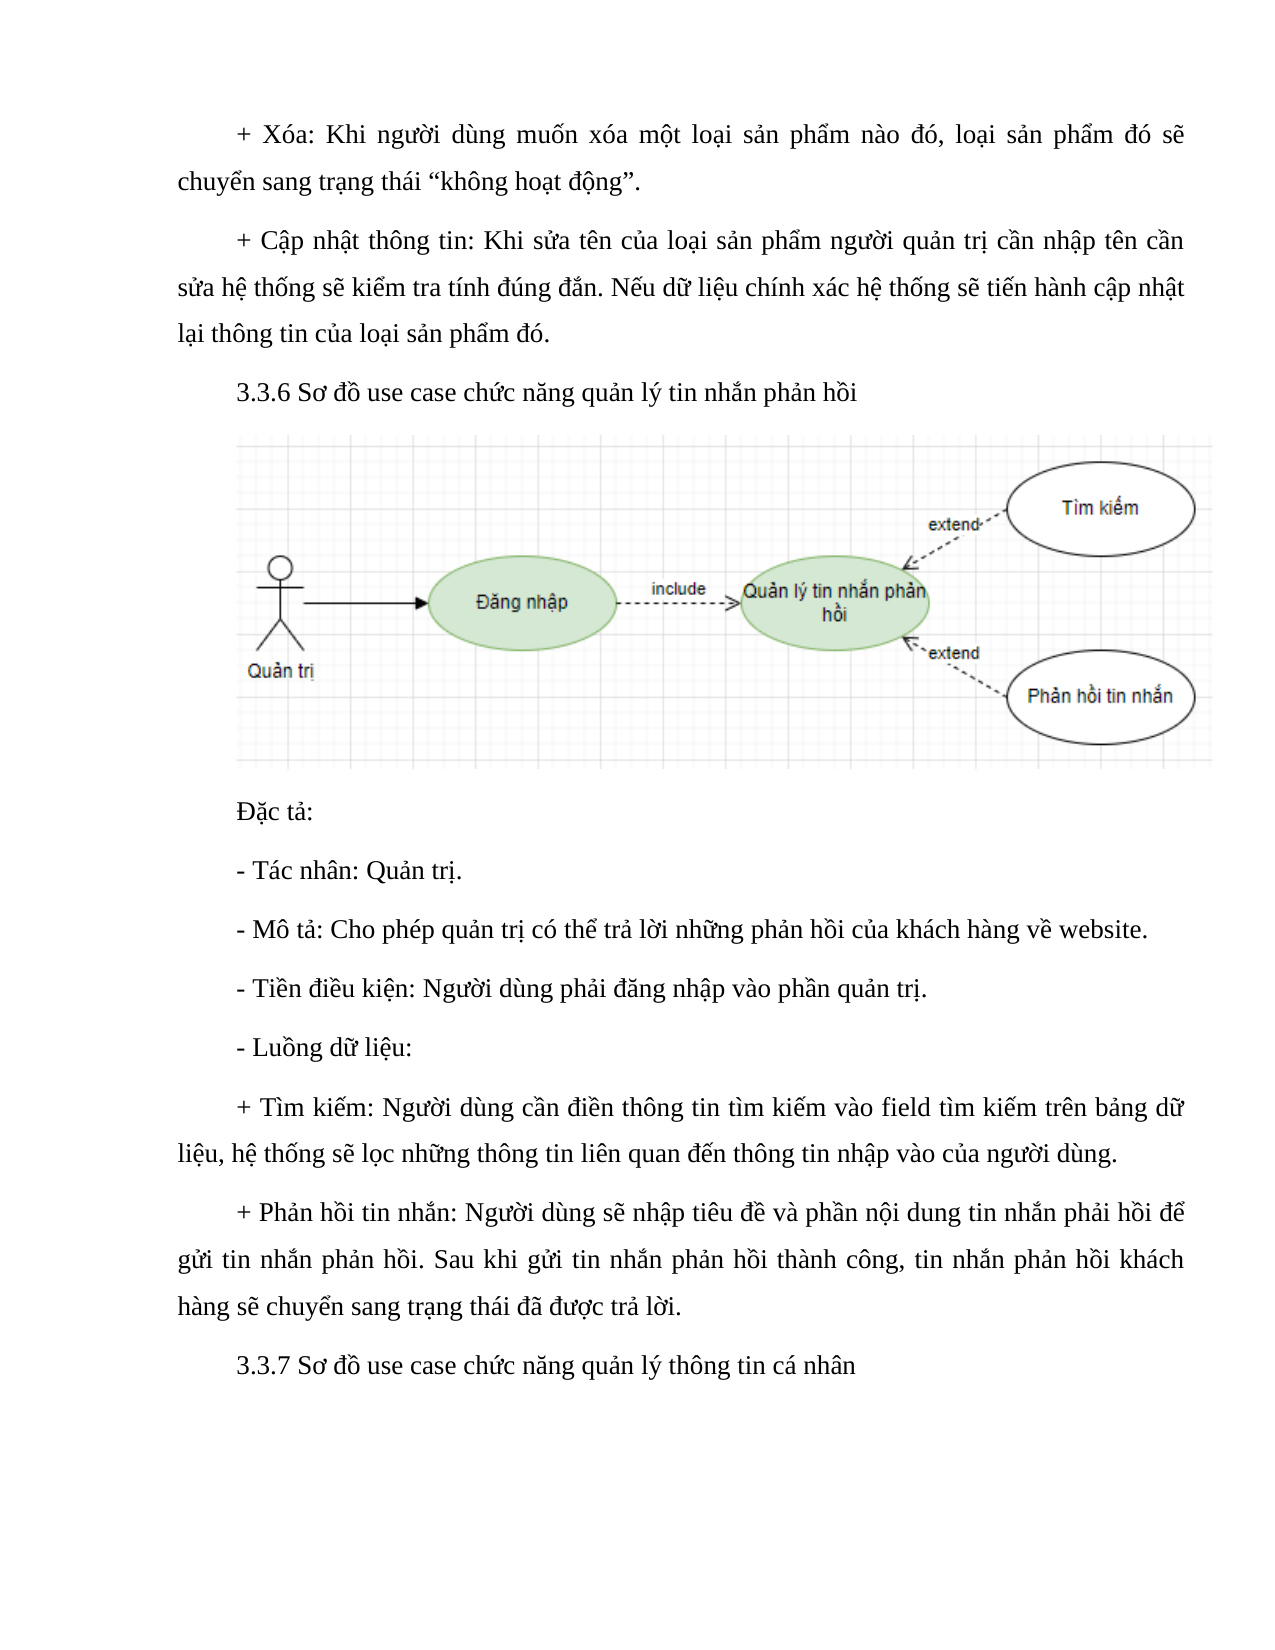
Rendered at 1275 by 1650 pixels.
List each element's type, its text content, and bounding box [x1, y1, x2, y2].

text + Tìm kiếm: Người dùng cần điền thông tin tìm kiếm vào field tìm kiếm trên bảng dữ liệu, hệ thống sẽ lọc những thông tin liên quan đến thông tin nhập vào của người dùng. [177, 1091, 1186, 1168]
text 3.3.6 Sơ đồ use case chức năng quản lý tin nhắn phản hồi [177, 376, 1186, 408]
text 3.3.7 Sơ đồ use case chức năng quản lý thông tin cá nhân [177, 1349, 1186, 1380]
picture [236, 435, 1213, 769]
text - Tác nhân: Quản trị. [177, 854, 1186, 885]
text - Luồng dữ liệu: [177, 1031, 1186, 1063]
text + Xóa: Khi người dùng muốn xóa một loại sản phẩm nào đó, loại sản phẩm đó sẽ chuyển sang trạng thái “không hoạt động”. [177, 118, 1186, 196]
text + Cập nhật thông tin: Khi sửa tên của loại sản phẩm người quản trị cần nhập tên cần sửa hệ thống sẽ kiểm tra tính đúng đắn. Nếu dữ liệu chính xác hệ thống sẽ tiến hành cập nhật lại thông tin của loại sản phẩm đó. [177, 224, 1186, 348]
text - Tiền điều kiện: Người dùng phải đăng nhập vào phần quản trị. [177, 972, 1186, 1003]
text - Mô tả: Cho phép quản trị có thể trả lời những phản hồi của khách hàng về website. [177, 913, 1186, 944]
text + Phản hồi tin nhắn: Người dùng sẽ nhập tiêu đề và phần nội dung tin nhắn phải hồi để gửi tin nhắn phản hồi. Sau khi gửi tin nhắn phản hồi thành công, tin nhắn phản hồi khách hàng sẽ chuyển sang trạng thái đã được trả lời. [177, 1196, 1186, 1321]
text Đặc tả: [177, 795, 1186, 826]
